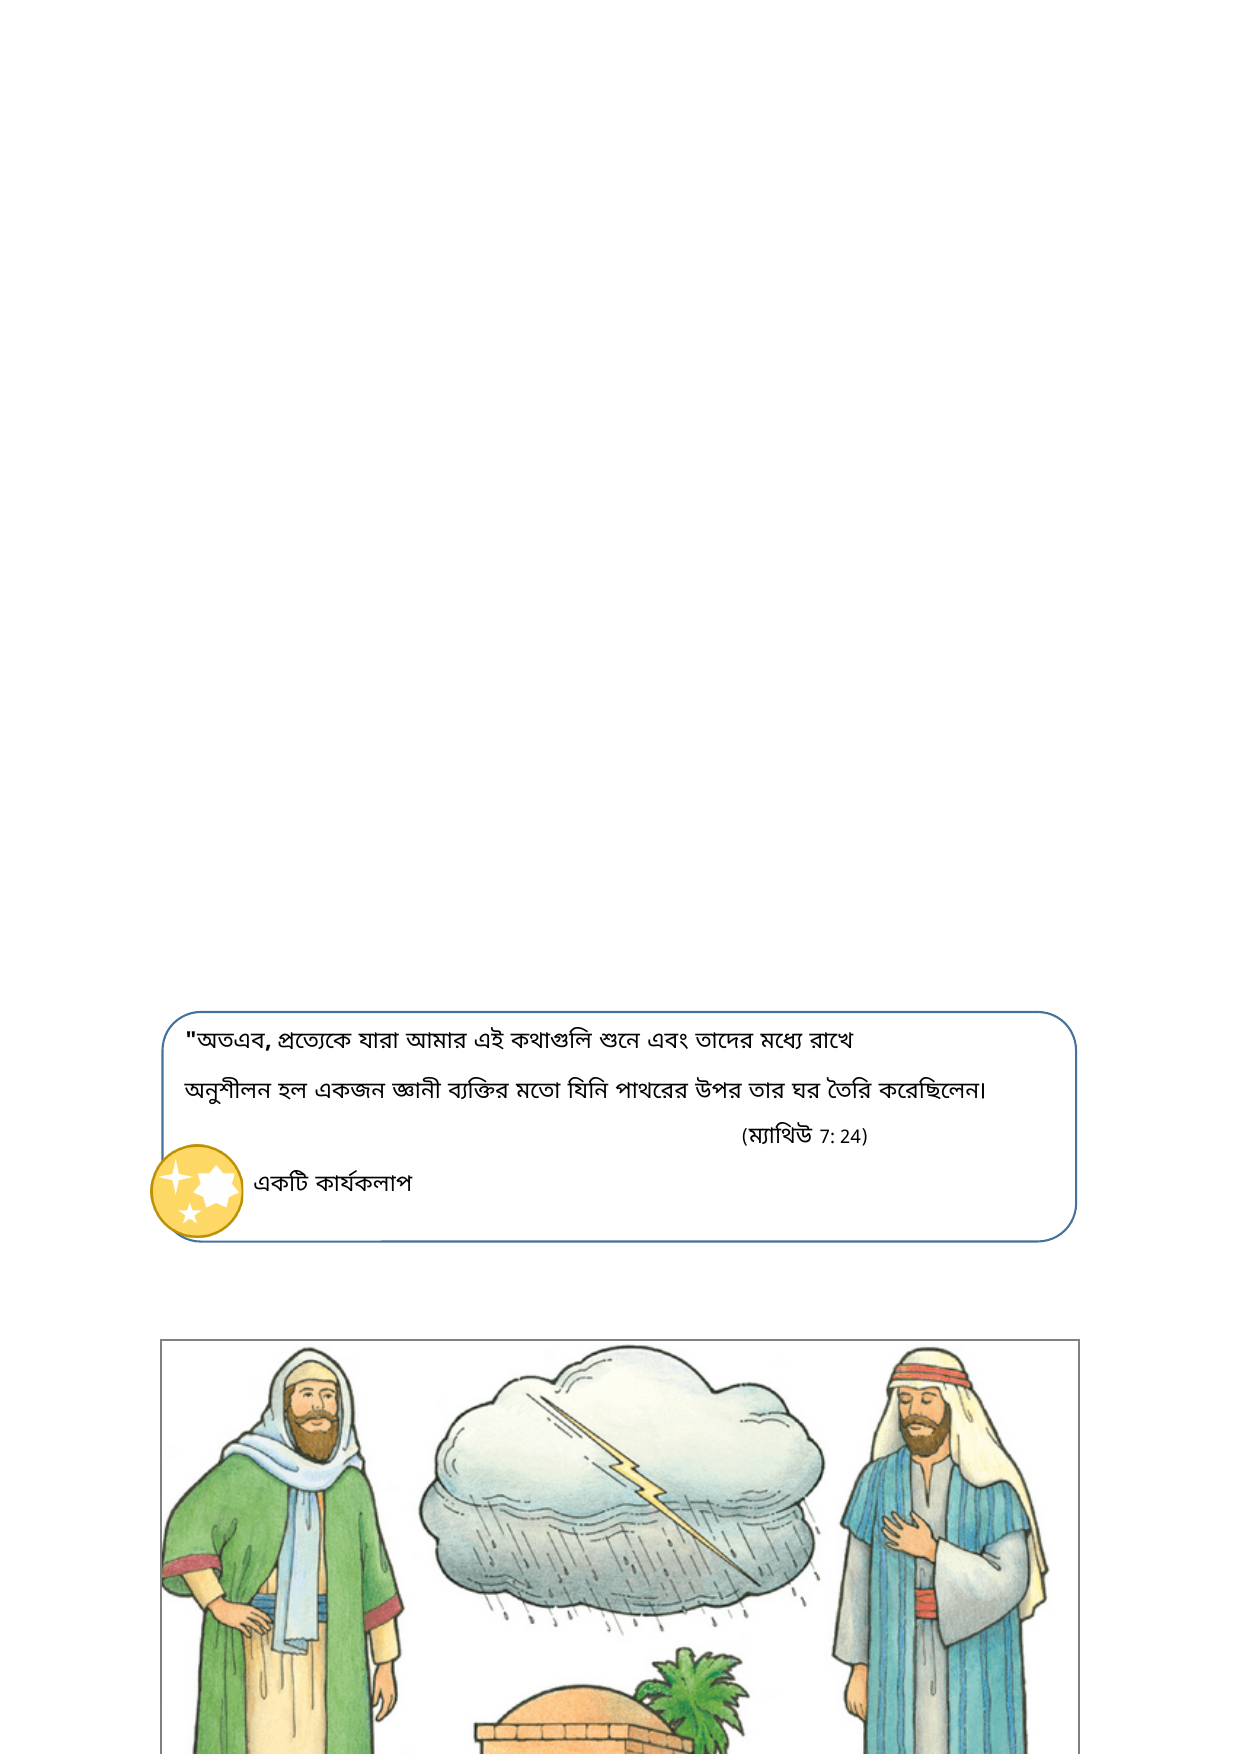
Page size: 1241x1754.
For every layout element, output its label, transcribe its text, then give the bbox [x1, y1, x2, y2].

text "অতএব, প্রত্যেকে যারা আমার এই কথাগুলি শুনে এবং তাদের মধ্যে রাখে [150, 1027, 1090, 1058]
text একটি কার্যকলাপ [244, 1170, 1090, 1197]
text অনুশীলন হল একজন জ্ঞানী ব্যক্তির মতো যিনি পাথরের উপর তার ঘর তৈরি করেছিলেন। [216, 1077, 1090, 1103]
text (ম্যাথিউ 7: 24) [150, 1122, 1090, 1151]
picture [150, 1144, 244, 1238]
picture [162, 1341, 1078, 1754]
